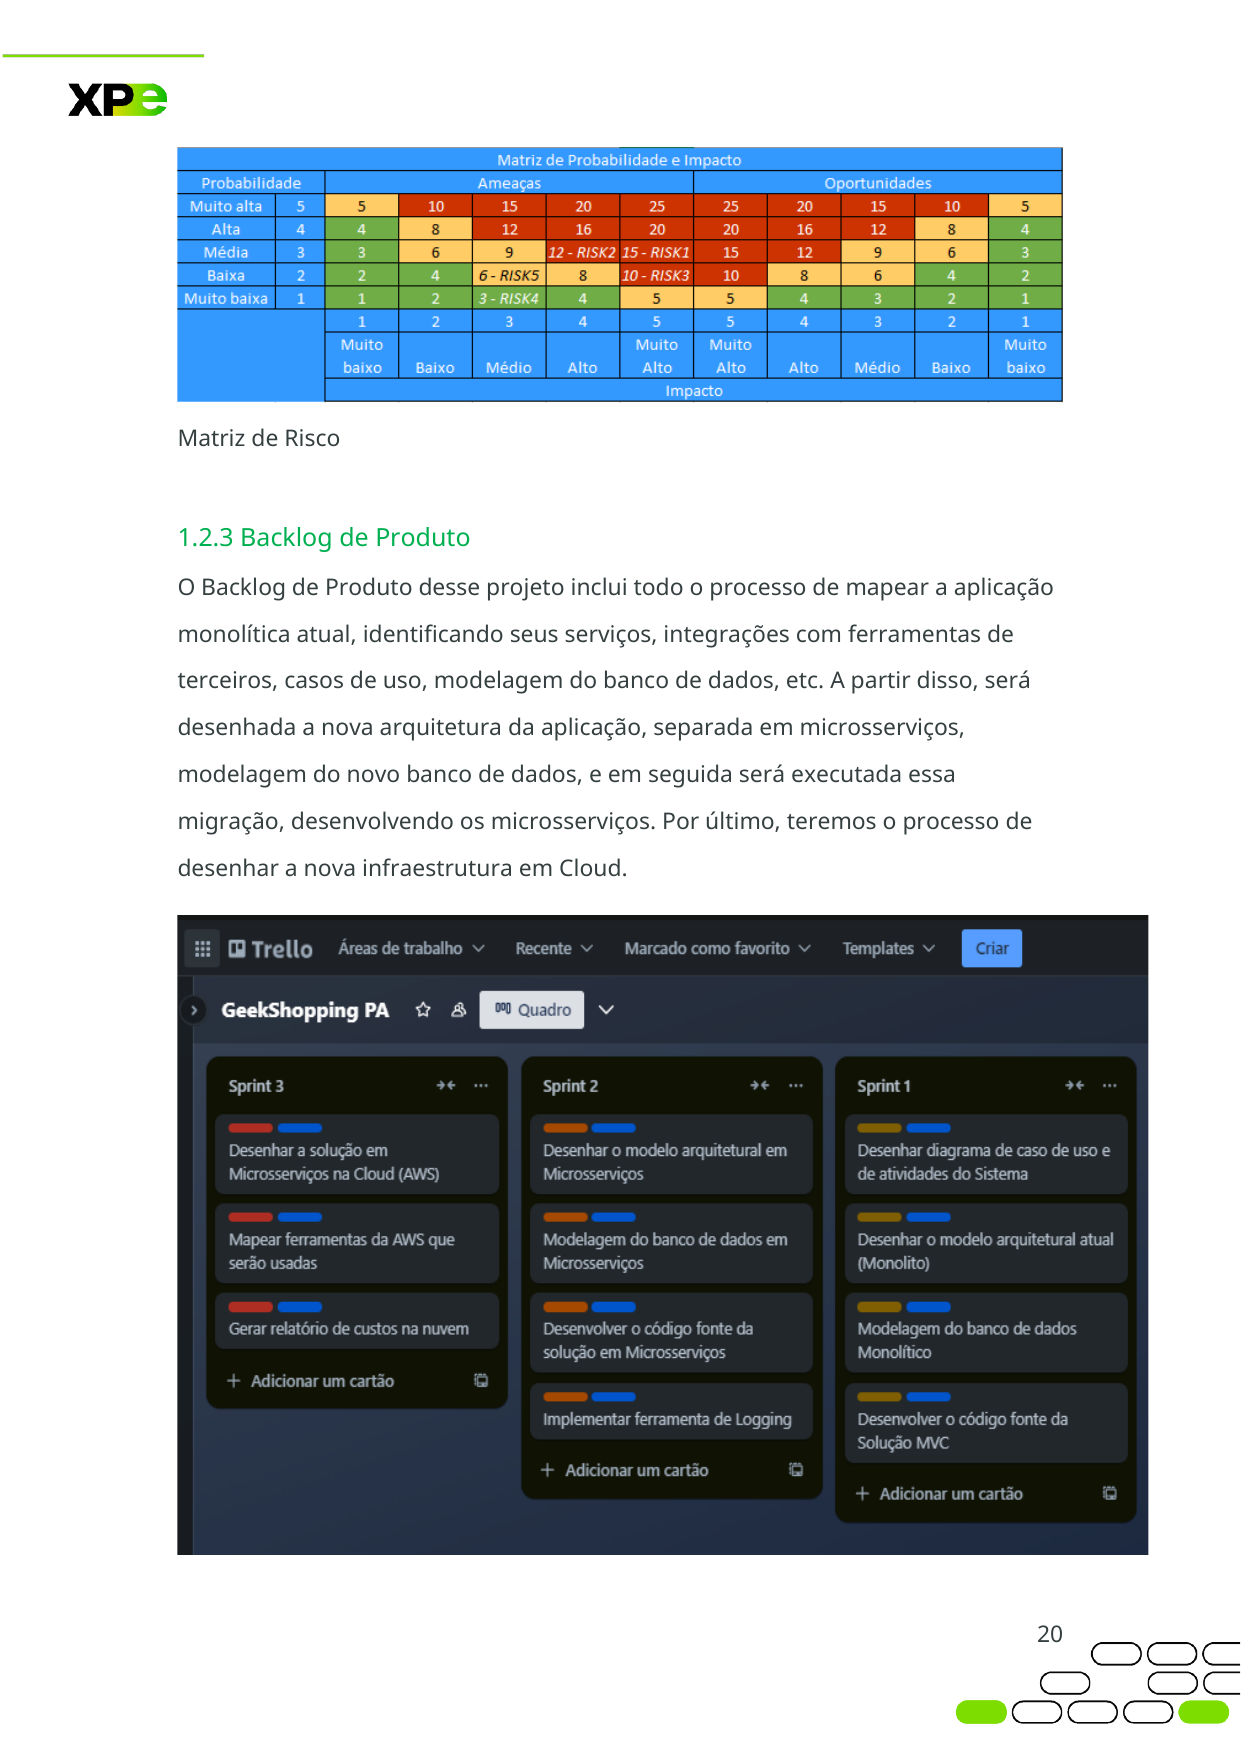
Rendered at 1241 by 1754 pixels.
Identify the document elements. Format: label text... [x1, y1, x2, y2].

subtitle 1.2.3 Backlog de Produto [177, 519, 1063, 554]
text O Backlog de Produto desse projeto inclui todo o processo de mapear a aplicação monolítica atual, identificando seus serviços, integrações com ferramentas de terceiros, casos de uso, modelagem do banco de dados, etc. A partir disso, será desenhada a nova arquitetura da aplicação, separada em microsserviços, modelagem do novo banco de dados, e em seguida será executada essa migração, desenvolvendo os microsserviços. Por último, teremos o processo de desenhar a nova infraestrutura em Cloud. [177, 571, 1063, 883]
picture [955, 1642, 1241, 1724]
text Matriz de Risco [177, 419, 1063, 453]
picture [177, 915, 1149, 1555]
picture [2, 51, 1063, 403]
